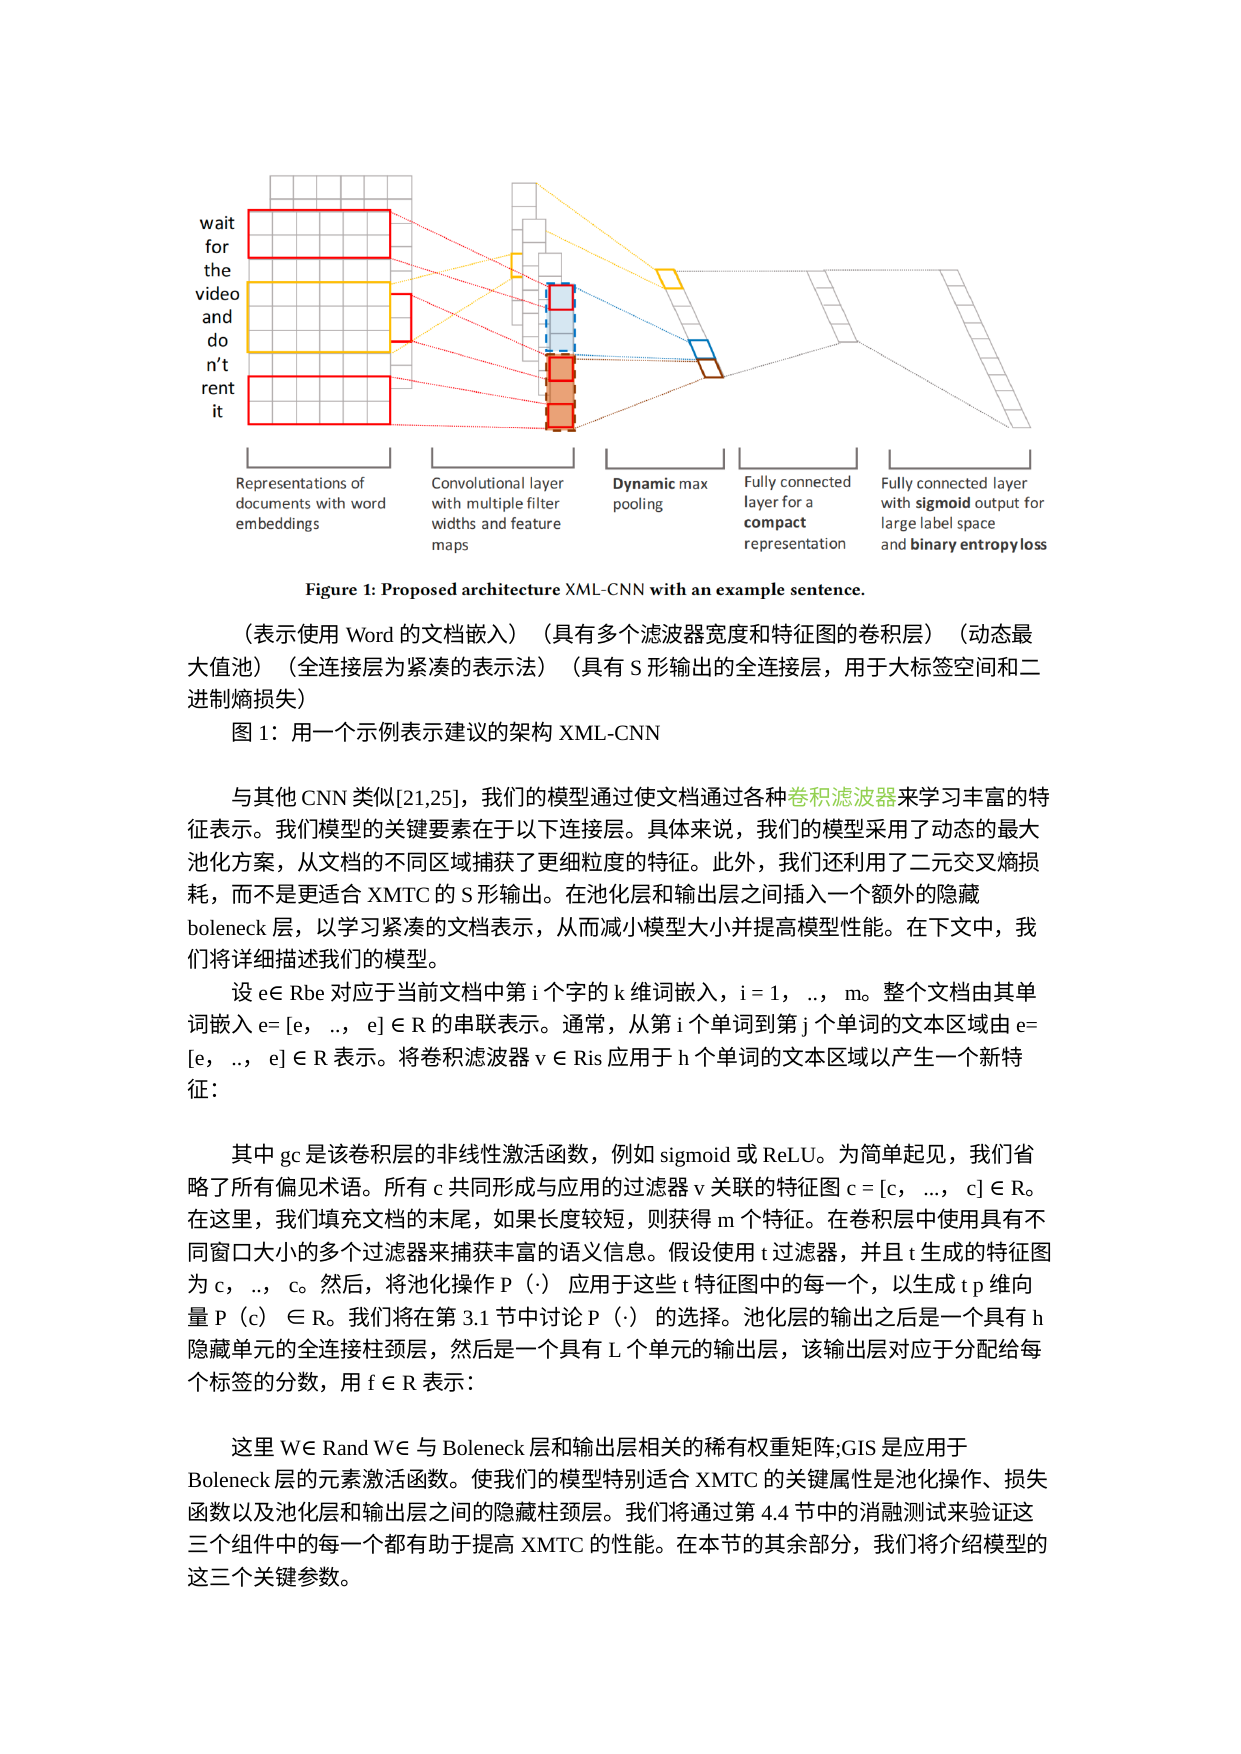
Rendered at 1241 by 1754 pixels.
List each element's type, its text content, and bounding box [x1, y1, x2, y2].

list 图 1：用一个示例表示建议的架构 XML-CNN [187, 714, 1053, 747]
list （表示使用 Word 的文档嵌入）（具有多个滤波器宽度和特征图的卷积层）（动态最大值池）（全连接层为紧凑的表示法）（具有 S 形输出的全连接层，用于大标签空间和二进制熵损失） [187, 617, 1053, 714]
list 其中 gc是该卷积层的非线性激活函数，例如 sigmoid 或 ReLU。为简单起见，我们省略了所有偏见术语。所有 c 共同形成与应用的过滤器 v 关联的特征图 c = [c， ...， c] ∈ R。在这里，我们填充文档的末尾，如果长度较短，则获得 m 个特征。在卷积层中使用具有不同窗口大小的多个过滤器来捕获丰富的语义信息。假设使用 t 过滤器，并且 t 生成的特征图为 c， ..， c。然后，将池化操作 P（·） 应用于这些 t 特征图中的每一个，以生成 t p 维向量 P（c） ∈ R。我们将在第 3.1 节中讨论 P（·） 的选择。池化层的输出之后是一个具有 h 隐藏单元的全连接柱颈层，然后是一个具有 L 个单元的输出层，该输出层对应于分配给每个标签的分数，用 f ∈ R 表示： [187, 1137, 1053, 1397]
list 与其他CNN类似[21,25]，我们的模型通过使文档通过各种卷积滤波器来学习丰富的特征表示。我们模型的关键要素在于以下连接层。具体来说，我们的模型采用了动态的最大池化方案，从文档的不同区域捕获了更细粒度的特征。此外，我们还利用了二元交叉熵损耗，而不是更适合XMTC的S形输出。在池化层和输出层之间插入一个额外的隐藏 boleneck 层，以学习紧凑的文档表示，从而减小模型大小并提高模型性能。在下文中，我们将详细描述我们的模型。 [187, 779, 1053, 974]
list 设 e∈ Rbe 对应于当前文档中第 i 个字的 k 维词嵌入，i = 1， ..， m。整个文档由其单词嵌入 e= [e， ..， e] ∈ R 的串联表示。通常，从第 i 个单词到第 j 个单词的文本区域由 e= [e， ..， e] ∈ R 表示。将卷积滤波器 v ∈ Ris 应用于 h 个单词的文本区域以产生一个新特征： [187, 974, 1053, 1104]
list 这里 W∈ Rand W∈ 与Boleneck层和输出层相关的稀有权重矩阵;GIS是应用于Boleneck层的元素激活函数。使我们的模型特别适合 XMTC 的关键属性是池化操作、损失函数以及池化层和输出层之间的隐藏柱颈层。我们将通过第 4.4 节中的消融测试来验证这三个组件中的每一个都有助于提高 XMTC 的性能。在本节的其余部分，我们将介绍模型的这三个关键参数。 [187, 1429, 1053, 1592]
picture [187, 162, 1053, 599]
